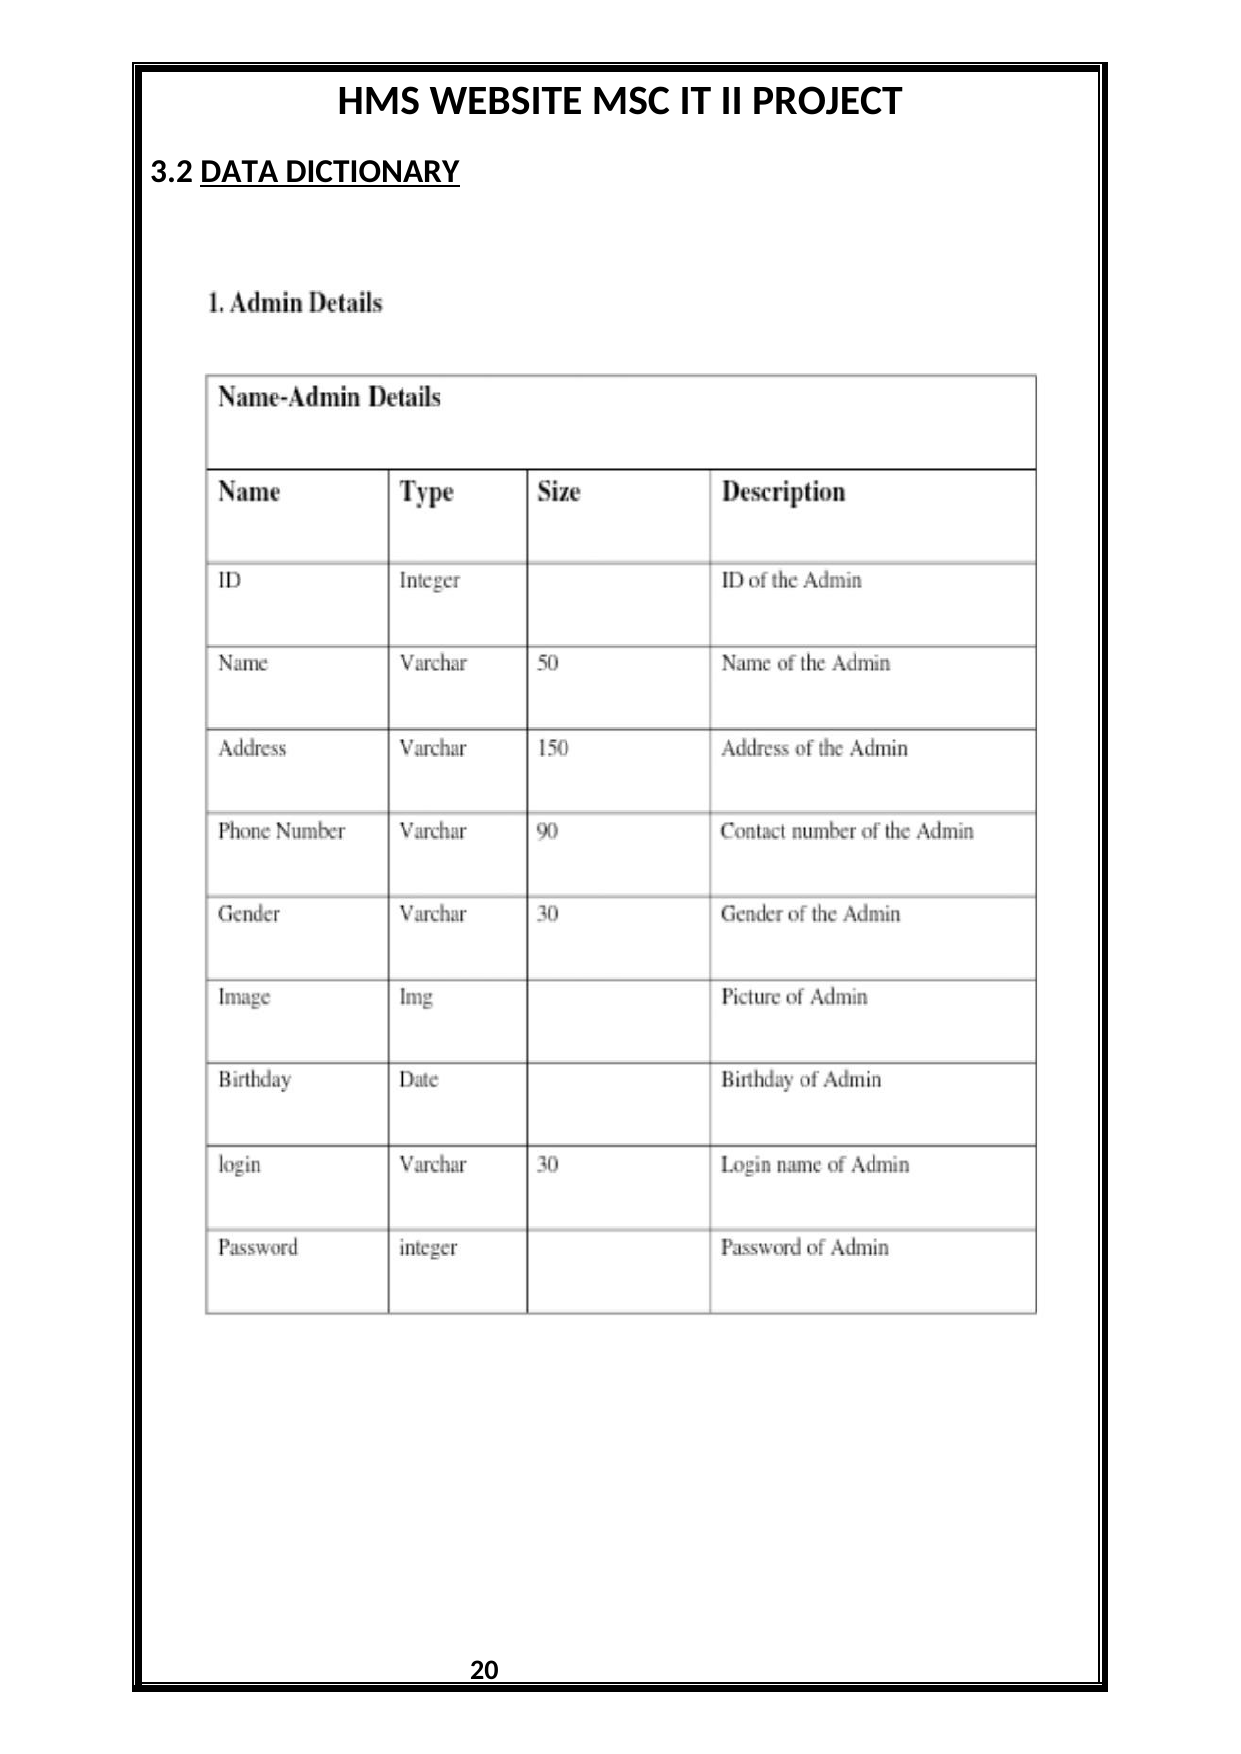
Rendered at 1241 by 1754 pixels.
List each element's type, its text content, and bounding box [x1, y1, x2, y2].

picture [150, 271, 1091, 1401]
text 3.2 DATA DICTIONARY [150, 150, 1090, 191]
